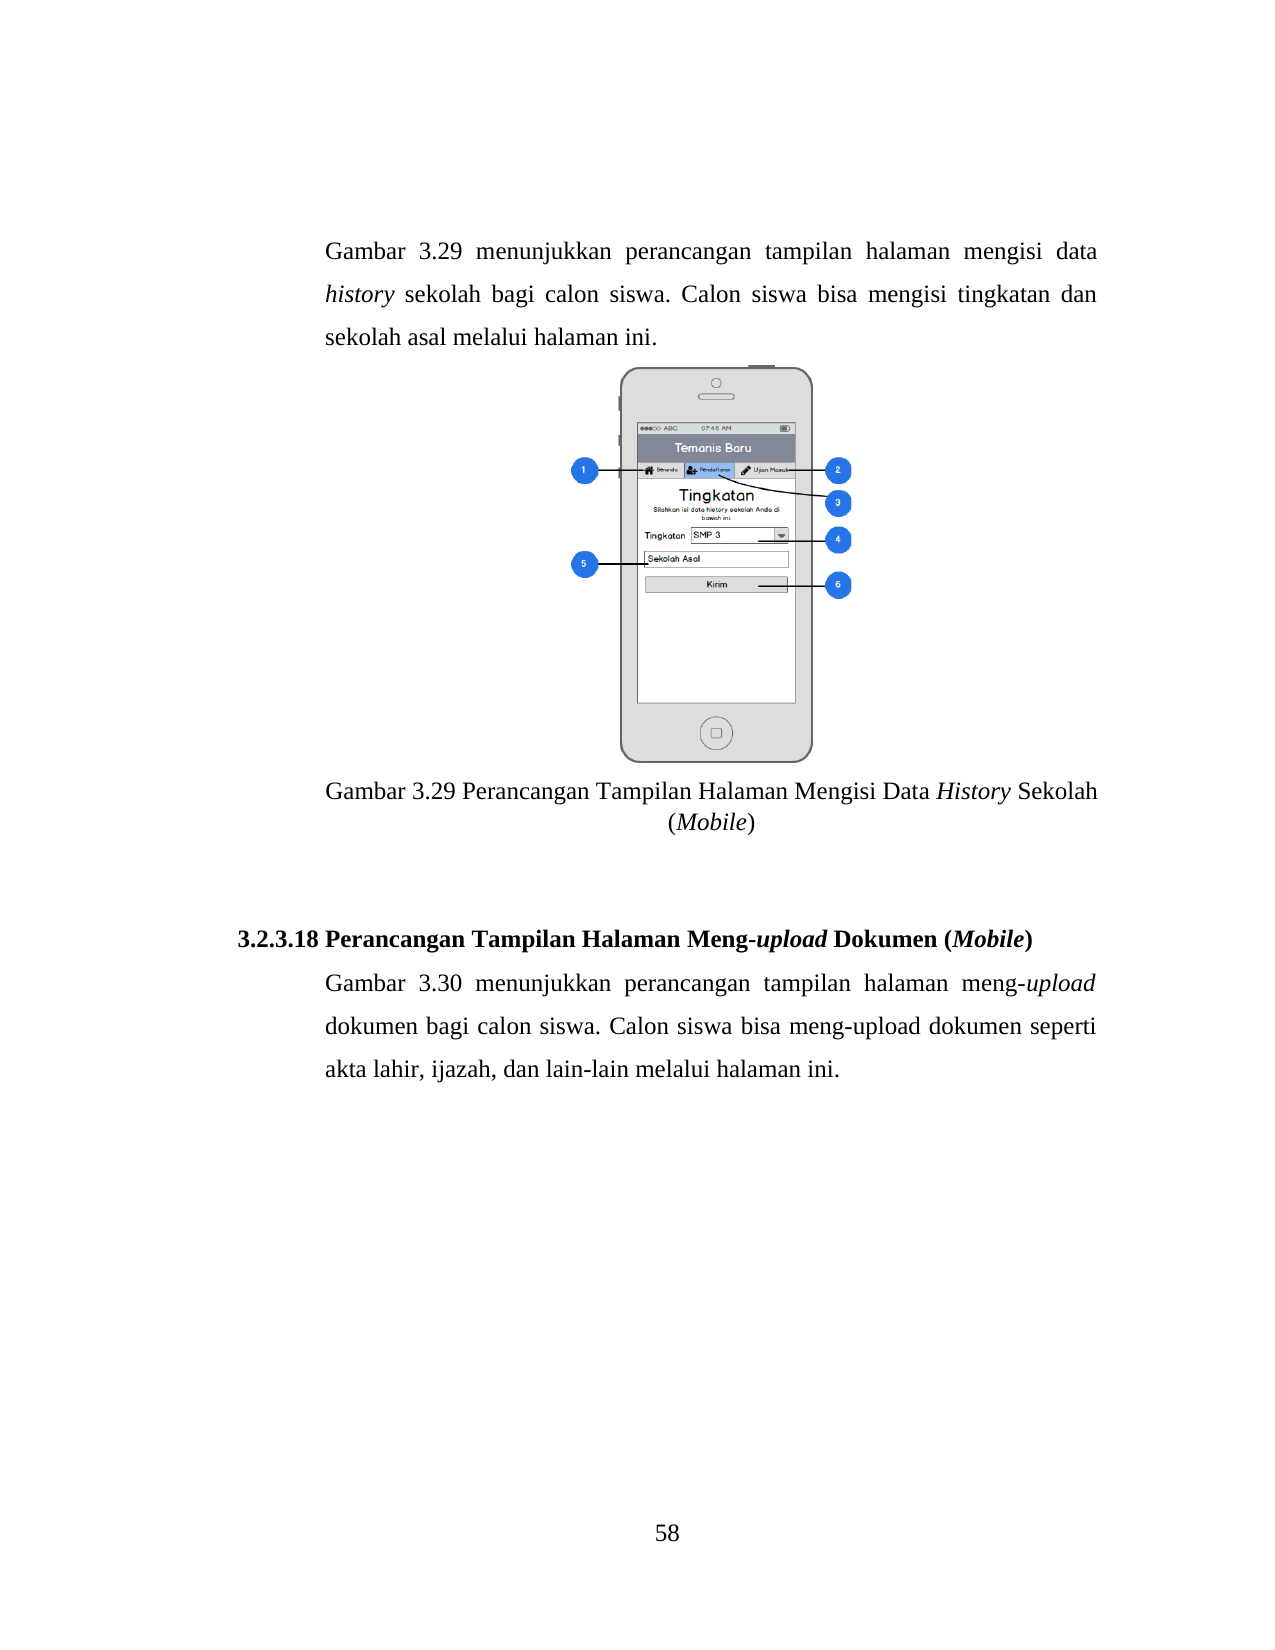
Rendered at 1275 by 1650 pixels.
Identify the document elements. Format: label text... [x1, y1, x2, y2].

list Gambar 3.29 Perancangan Tampilan Halaman Mengisi Data History Sekolah (Mobile) [325, 776, 1098, 836]
list Gambar 3.29 menunjukkan perancangan tampilan halaman mengisi data history sekolah bagi calon siswa. Calon siswa bisa mengisi tingkatan dan sekolah asal melalui halaman ini. [325, 236, 1098, 351]
list Gambar 3.30 menunjukkan perancangan tampilan halaman meng-upload dokumen bagi calon siswa. Calon siswa bisa meng-upload dokumen seperti akta lahir, ijazah, dan lain-lain melalui halaman ini. [325, 968, 1098, 1083]
picture [571, 365, 852, 763]
list Perancangan Tampilan Halaman Meng-upload Dokumen (Mobile) [237, 924, 1098, 953]
